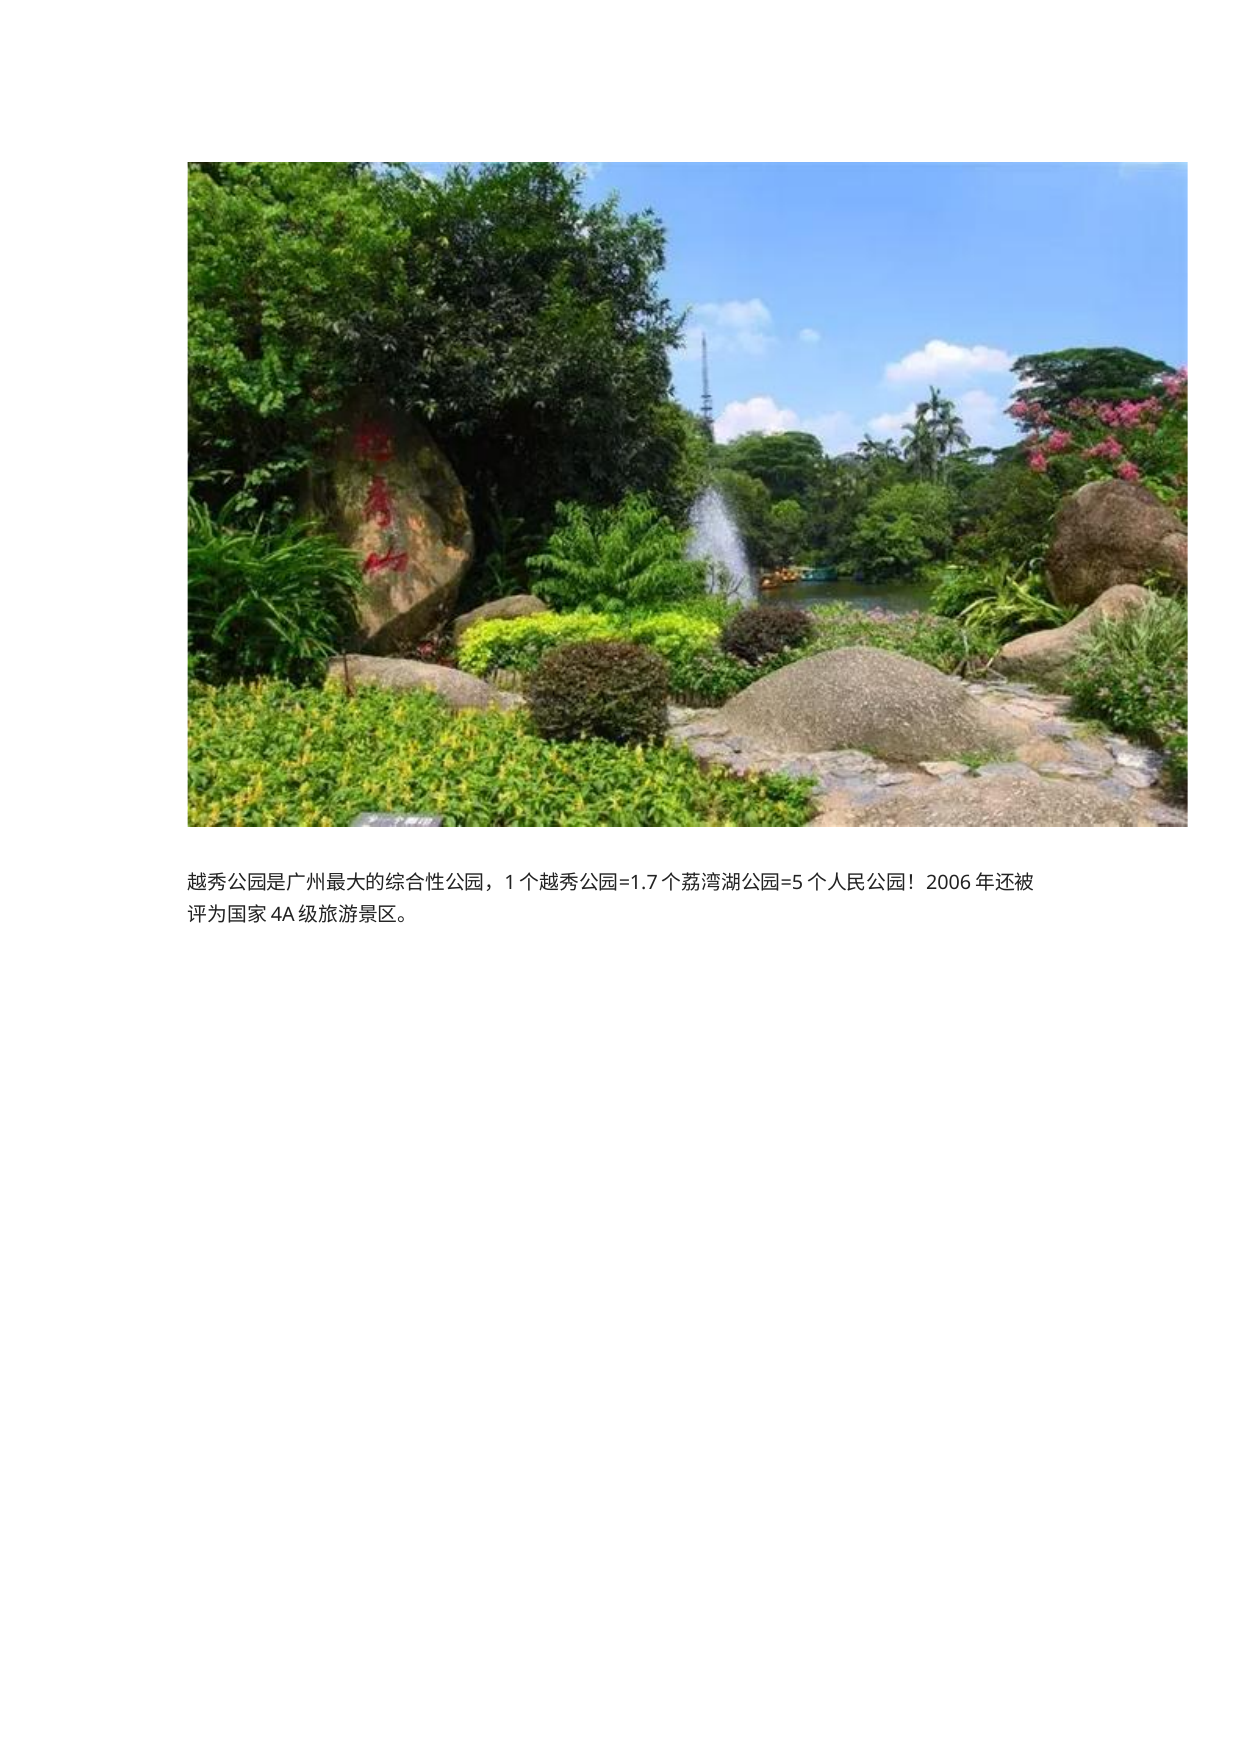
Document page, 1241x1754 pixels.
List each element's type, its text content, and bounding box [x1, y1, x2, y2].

text 越秀公园是广州最大的综合性公园，1个越秀公园=1.7个荔湾湖公园=5个人民公园！2006年还被评为国家4A级旅游景区。 [187, 864, 1053, 929]
picture [187, 162, 1188, 827]
